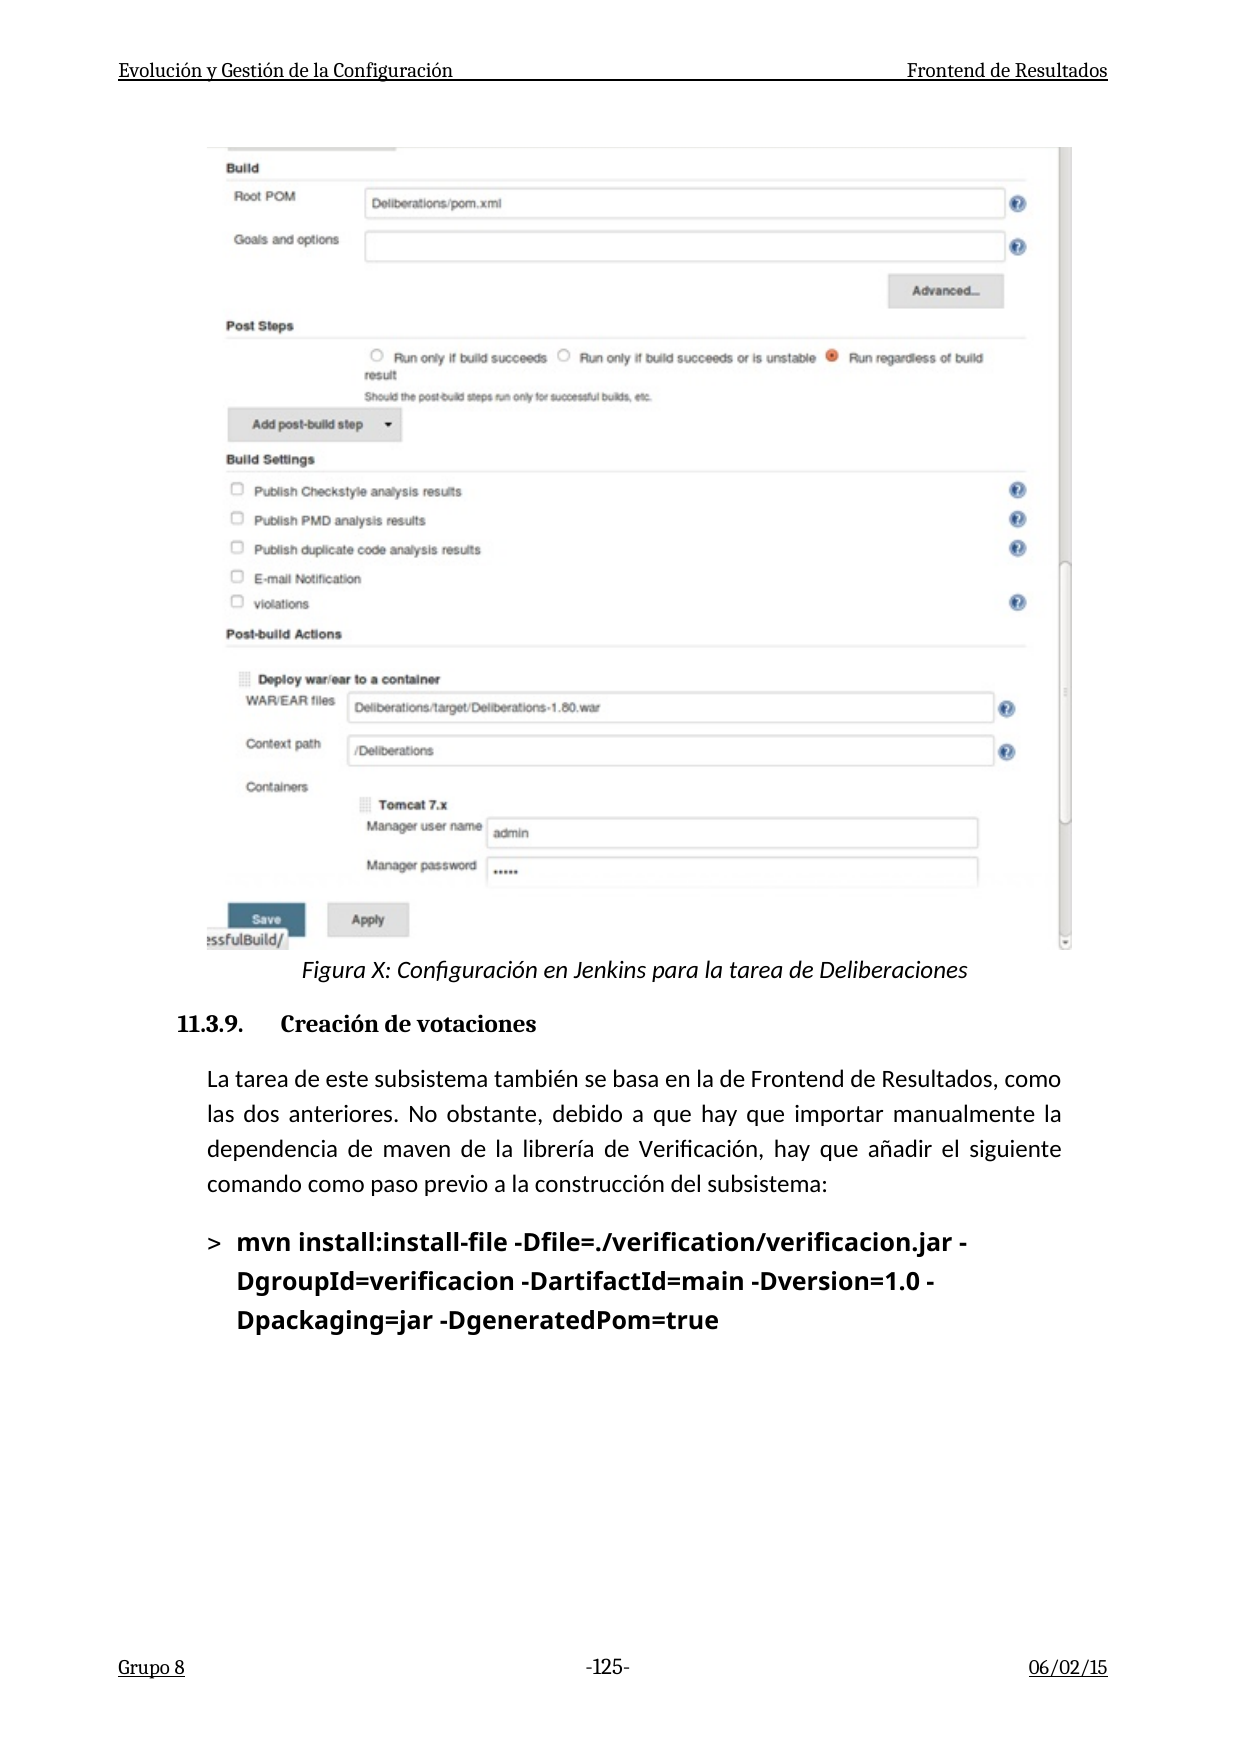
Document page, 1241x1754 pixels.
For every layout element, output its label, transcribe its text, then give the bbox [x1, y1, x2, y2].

text Figura X: Configuración en Jenkins para la tarea de Deliberaciones [207, 954, 1063, 984]
list La tarea de este subsistema también se basa en la de Frontend de Resultados, como las dos anteriores. No obstante, debido a que hay que importar manualmente la dependencia de maven de la librería de Verificación, hay que añadir el siguiente comando como paso previo a la construcción del subsistema: [207, 1063, 1063, 1199]
list mvn install:install-file -Dfile=./verification/verificacion.jar -DgroupId=verificacion -DartifactId=main -Dversion=1.0 -Dpackaging=jar -DgeneratedPom=true [207, 1224, 1063, 1337]
list Creación de votaciones [177, 1009, 1063, 1038]
picture [206, 147, 1072, 950]
